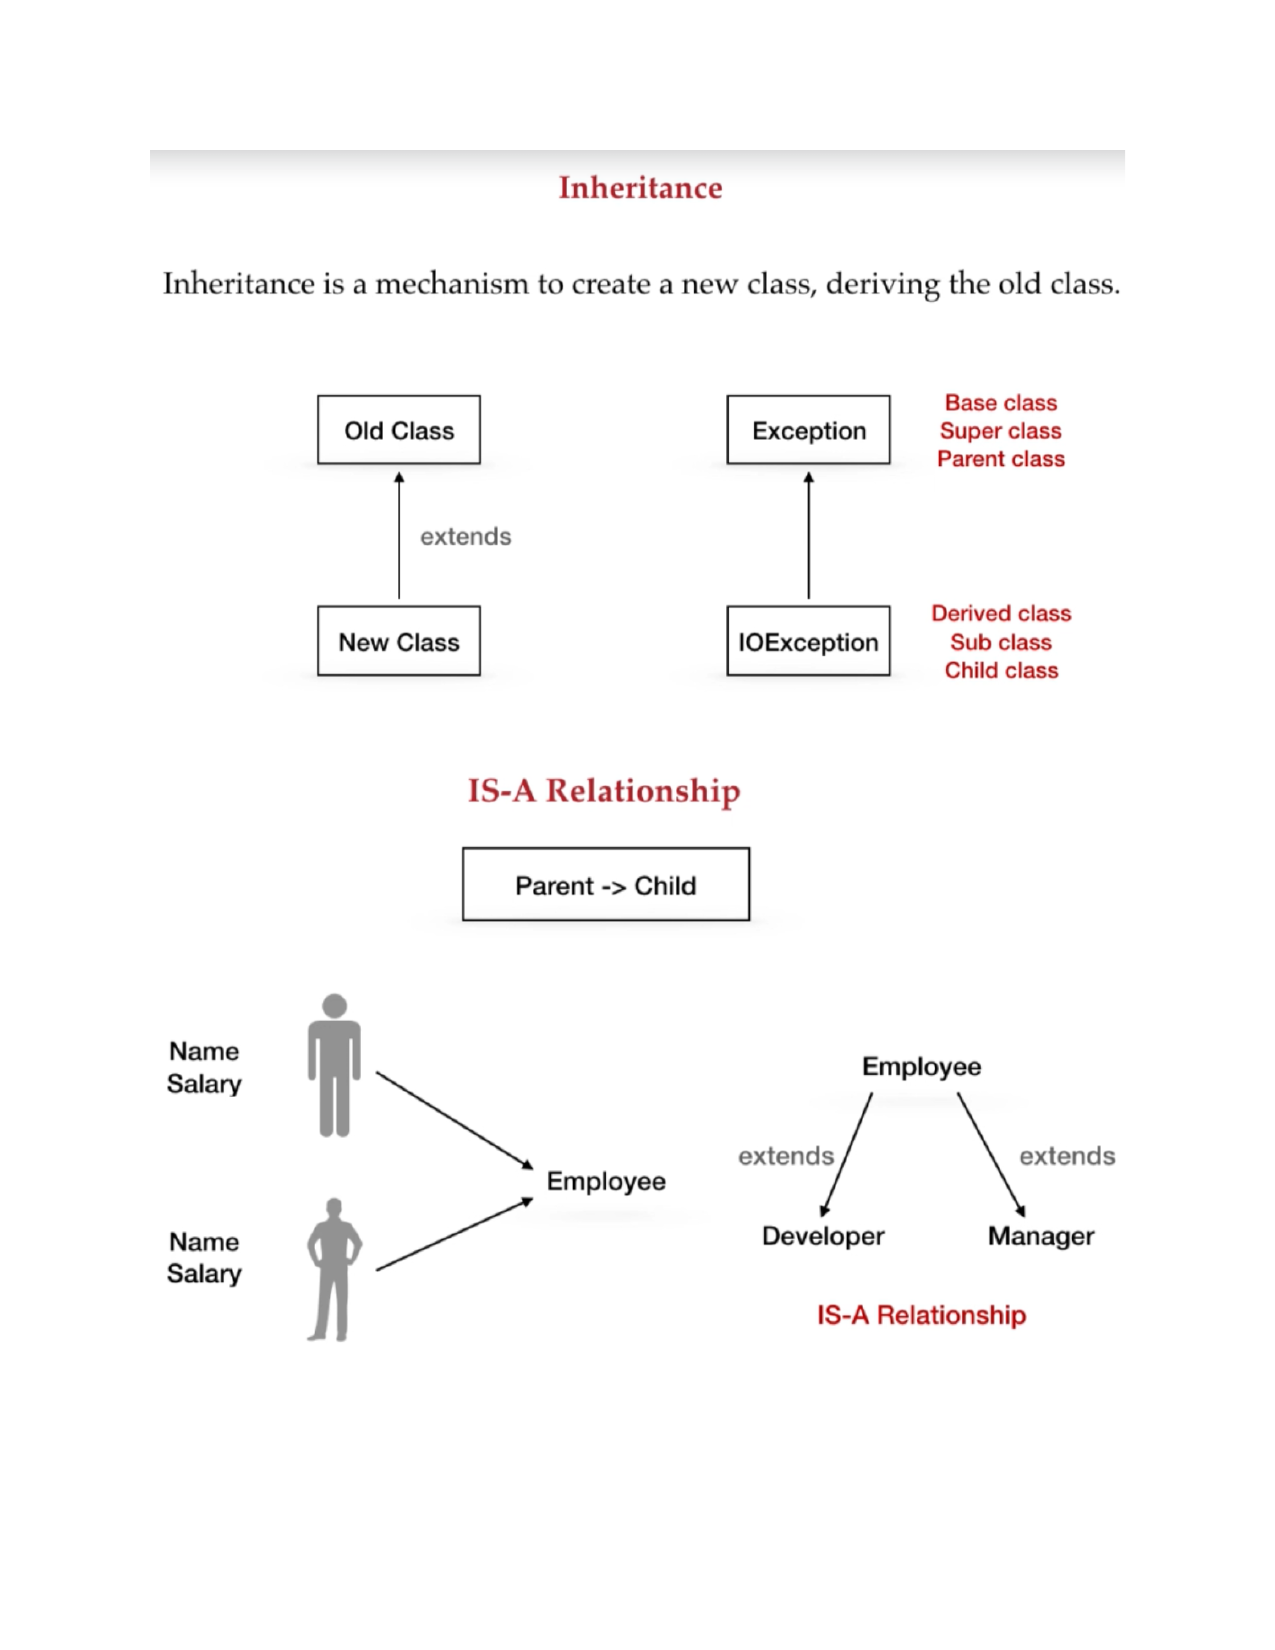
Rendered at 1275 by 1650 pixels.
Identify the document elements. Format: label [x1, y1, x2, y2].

picture [150, 747, 1125, 1348]
picture [150, 150, 1125, 723]
